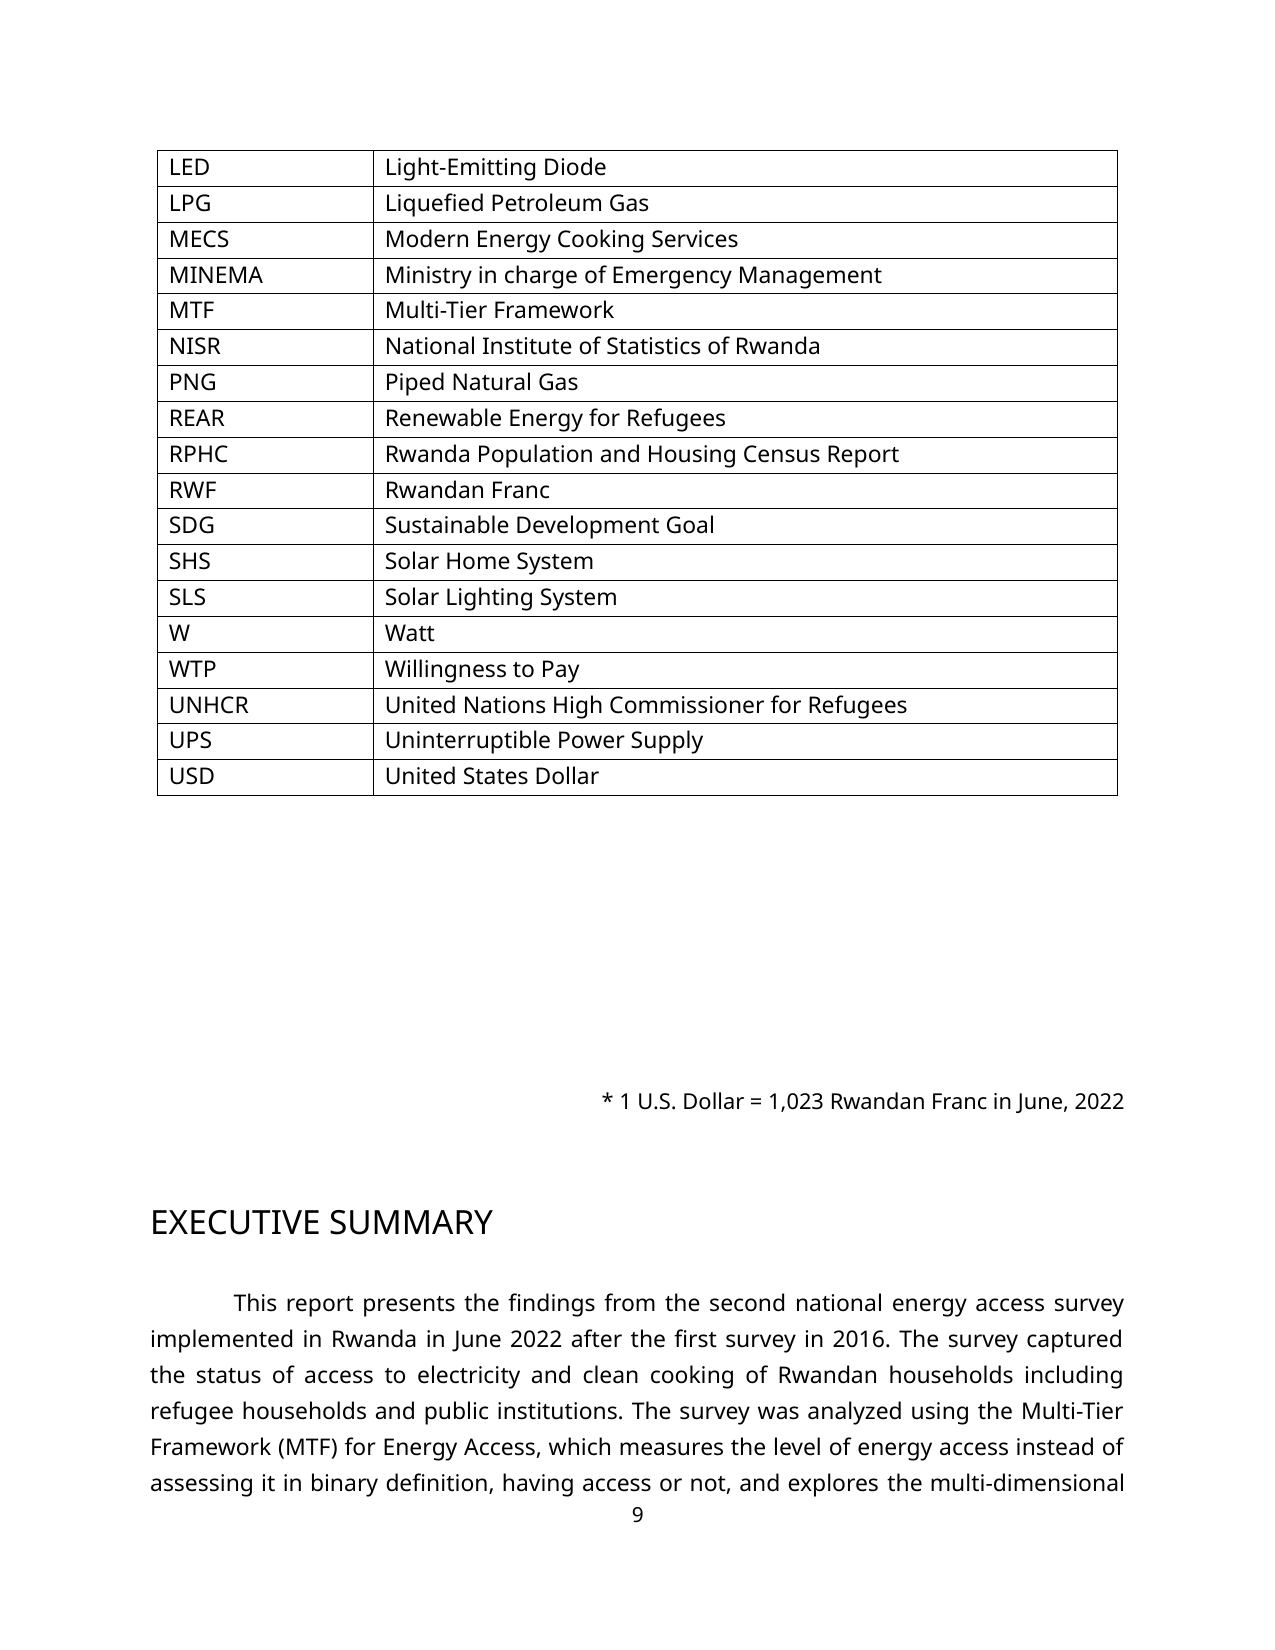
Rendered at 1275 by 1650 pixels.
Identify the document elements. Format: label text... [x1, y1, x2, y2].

table_cell Solar Home System [374, 545, 1117, 580]
table_cell MTF [158, 294, 373, 329]
table_cell United Nations High Commissioner for Refugees [374, 689, 1117, 723]
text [150, 1287, 1125, 1498]
table_cell REAR [158, 402, 373, 437]
text * 1 U.S. Dollar = 1,023 Rwandan Franc in June, 2022 [171, 1086, 1125, 1116]
table_cell Rwandan Franc [374, 474, 1117, 508]
table_cell LED [158, 151, 373, 186]
table_cell Multi-Tier Framework [374, 294, 1117, 329]
table_cell Willingness to Pay [374, 653, 1117, 687]
table_cell WTP [158, 653, 373, 687]
table_cell Piped Natural Gas [374, 366, 1117, 401]
table_cell Modern Energy Cooking Services [374, 223, 1117, 257]
table_cell Sustainable Development Goal [374, 509, 1117, 544]
table_cell Rwanda Population and Housing Census Report [374, 438, 1117, 472]
table_cell Renewable Energy for Refugees [374, 402, 1117, 437]
table_cell MECS [158, 223, 373, 257]
table_cell NISR [158, 330, 373, 365]
table_cell LPG [158, 187, 373, 222]
table_cell MINEMA [158, 259, 373, 293]
table_cell Ministry in charge of Emergency Management [374, 259, 1117, 293]
table_cell National Institute of Statistics of Rwanda [374, 330, 1117, 365]
table_cell RPHC [158, 438, 373, 472]
table_cell SDG [158, 509, 373, 544]
table_cell Light-Emitting Diode [374, 151, 1117, 186]
table_cell UPS [158, 724, 373, 759]
table_cell Liquefied Petroleum Gas [374, 187, 1117, 222]
table_cell RWF [158, 474, 373, 508]
table_cell SLS [158, 581, 373, 616]
table_cell Watt [374, 617, 1117, 652]
table_cell PNG [158, 366, 373, 401]
table_cell Solar Lighting System [374, 581, 1117, 616]
table_cell W [158, 617, 373, 652]
table_cell UNHCR [158, 689, 373, 723]
table_cell USD [158, 760, 373, 795]
table_cell Uninterruptible Power Supply [374, 724, 1117, 759]
subtitle EXECUTIVE SUMMARY [150, 1199, 1125, 1244]
table_cell SHS [158, 545, 373, 580]
table_cell United States Dollar [374, 760, 1117, 795]
